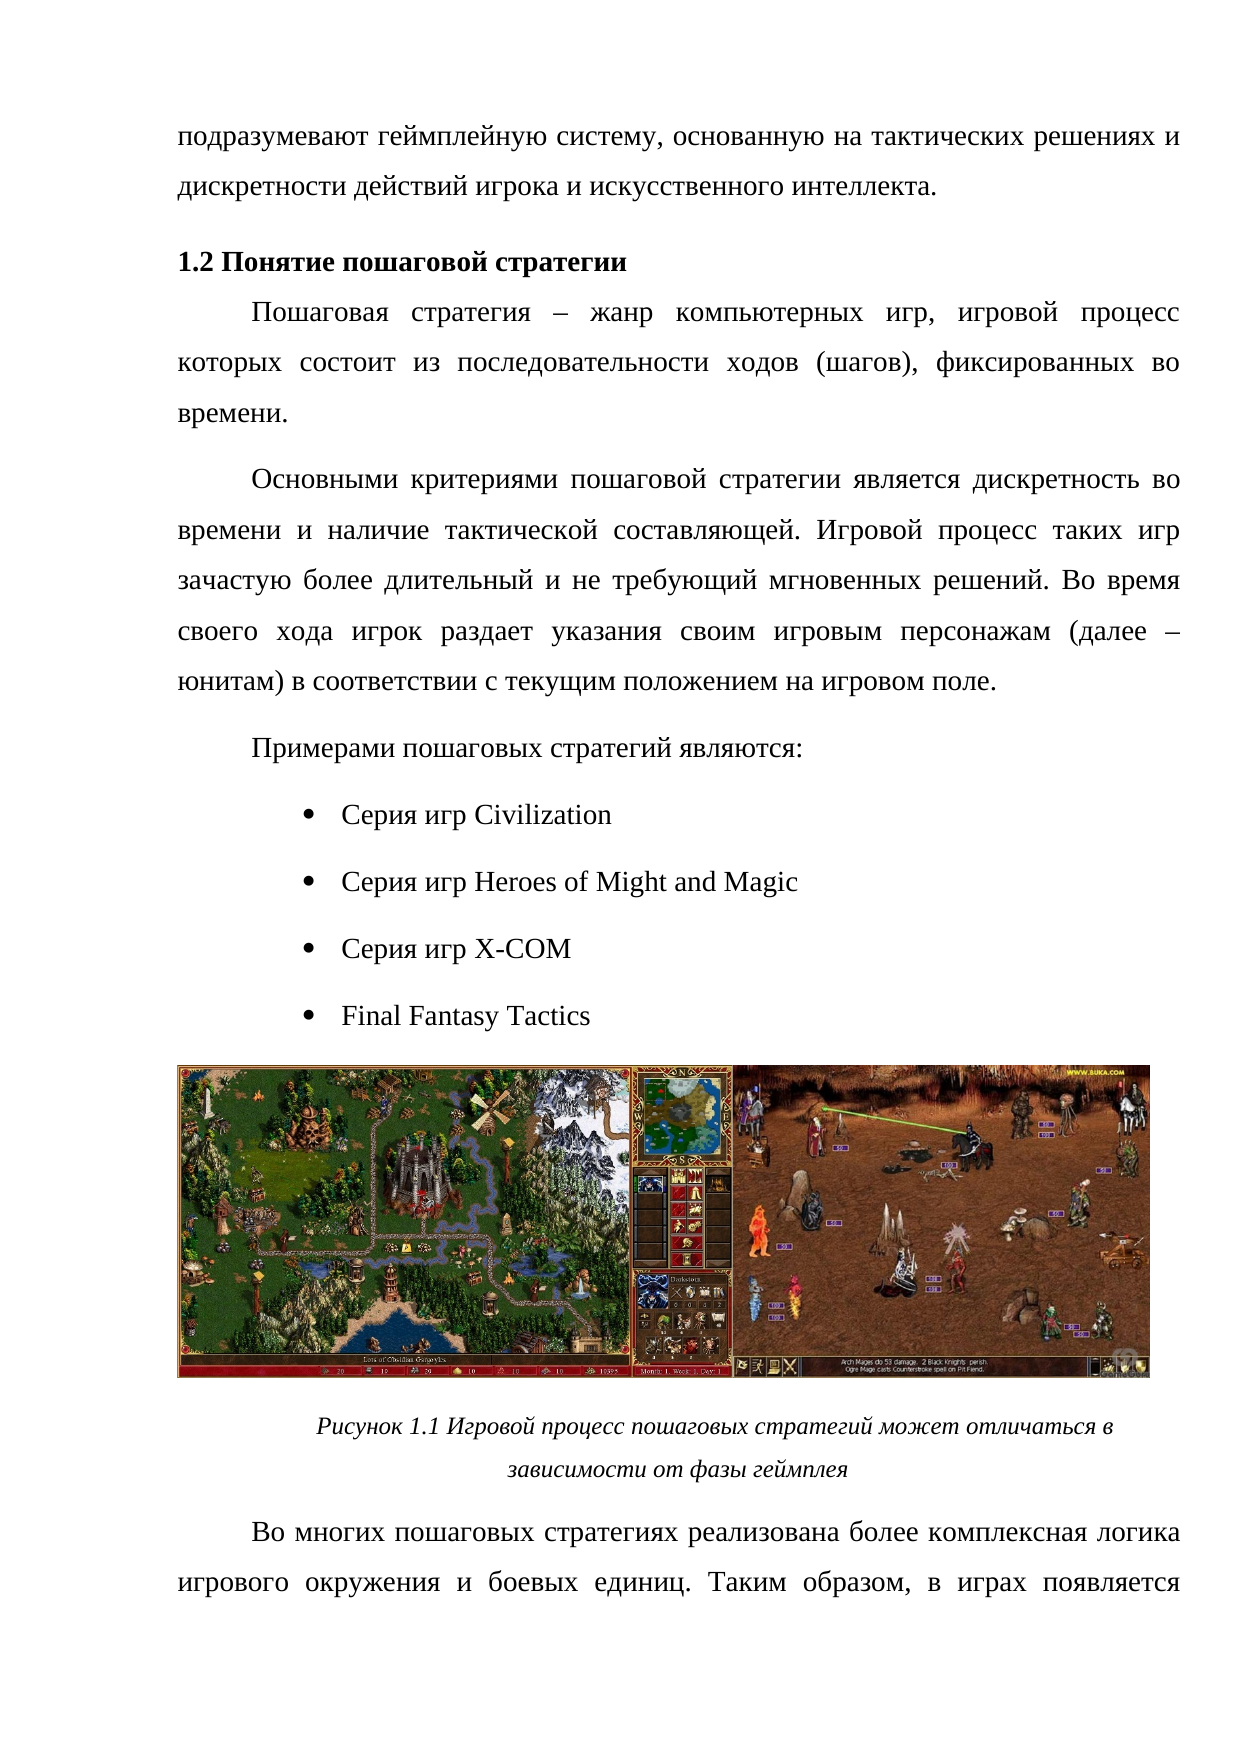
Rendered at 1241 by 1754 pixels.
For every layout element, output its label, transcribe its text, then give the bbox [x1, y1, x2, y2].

list Final Fantasy Tactics [304, 998, 1181, 1032]
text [177, 1514, 1181, 1598]
text Примерами пошаговых стратегий являются: [177, 730, 1181, 763]
text Пошаговая стратегия – жанр компьютерных игр, игровой процесс которых состоит из последовательности ходов (шагов), фиксированных во времени. [177, 294, 1181, 428]
list Серия игр Civilization [304, 797, 1181, 831]
list Серия игр X-COM [304, 931, 1181, 965]
picture [177, 1065, 1150, 1378]
text Основными критериями пошаговой стратегии является дискретность во времени и наличие тактической составляющей. Игровой процесс таких игр зачастую более длительный и не требующий мгновенных решений. Во время своего хода игрок раздает указания своим игровым персонажам (далее – юнитам) в соответствии с текущим положением на игровом поле. [177, 462, 1181, 696]
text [177, 118, 1181, 202]
subtitle Понятие пошаговой стратегии [177, 244, 1181, 277]
list Серия игр Heroes of Might and Magic [304, 864, 1181, 898]
text Рисунок 1.1 Игровой процесс пошаговых стратегий может отличаться в зависимости от фазы геймплея [177, 1411, 1181, 1483]
